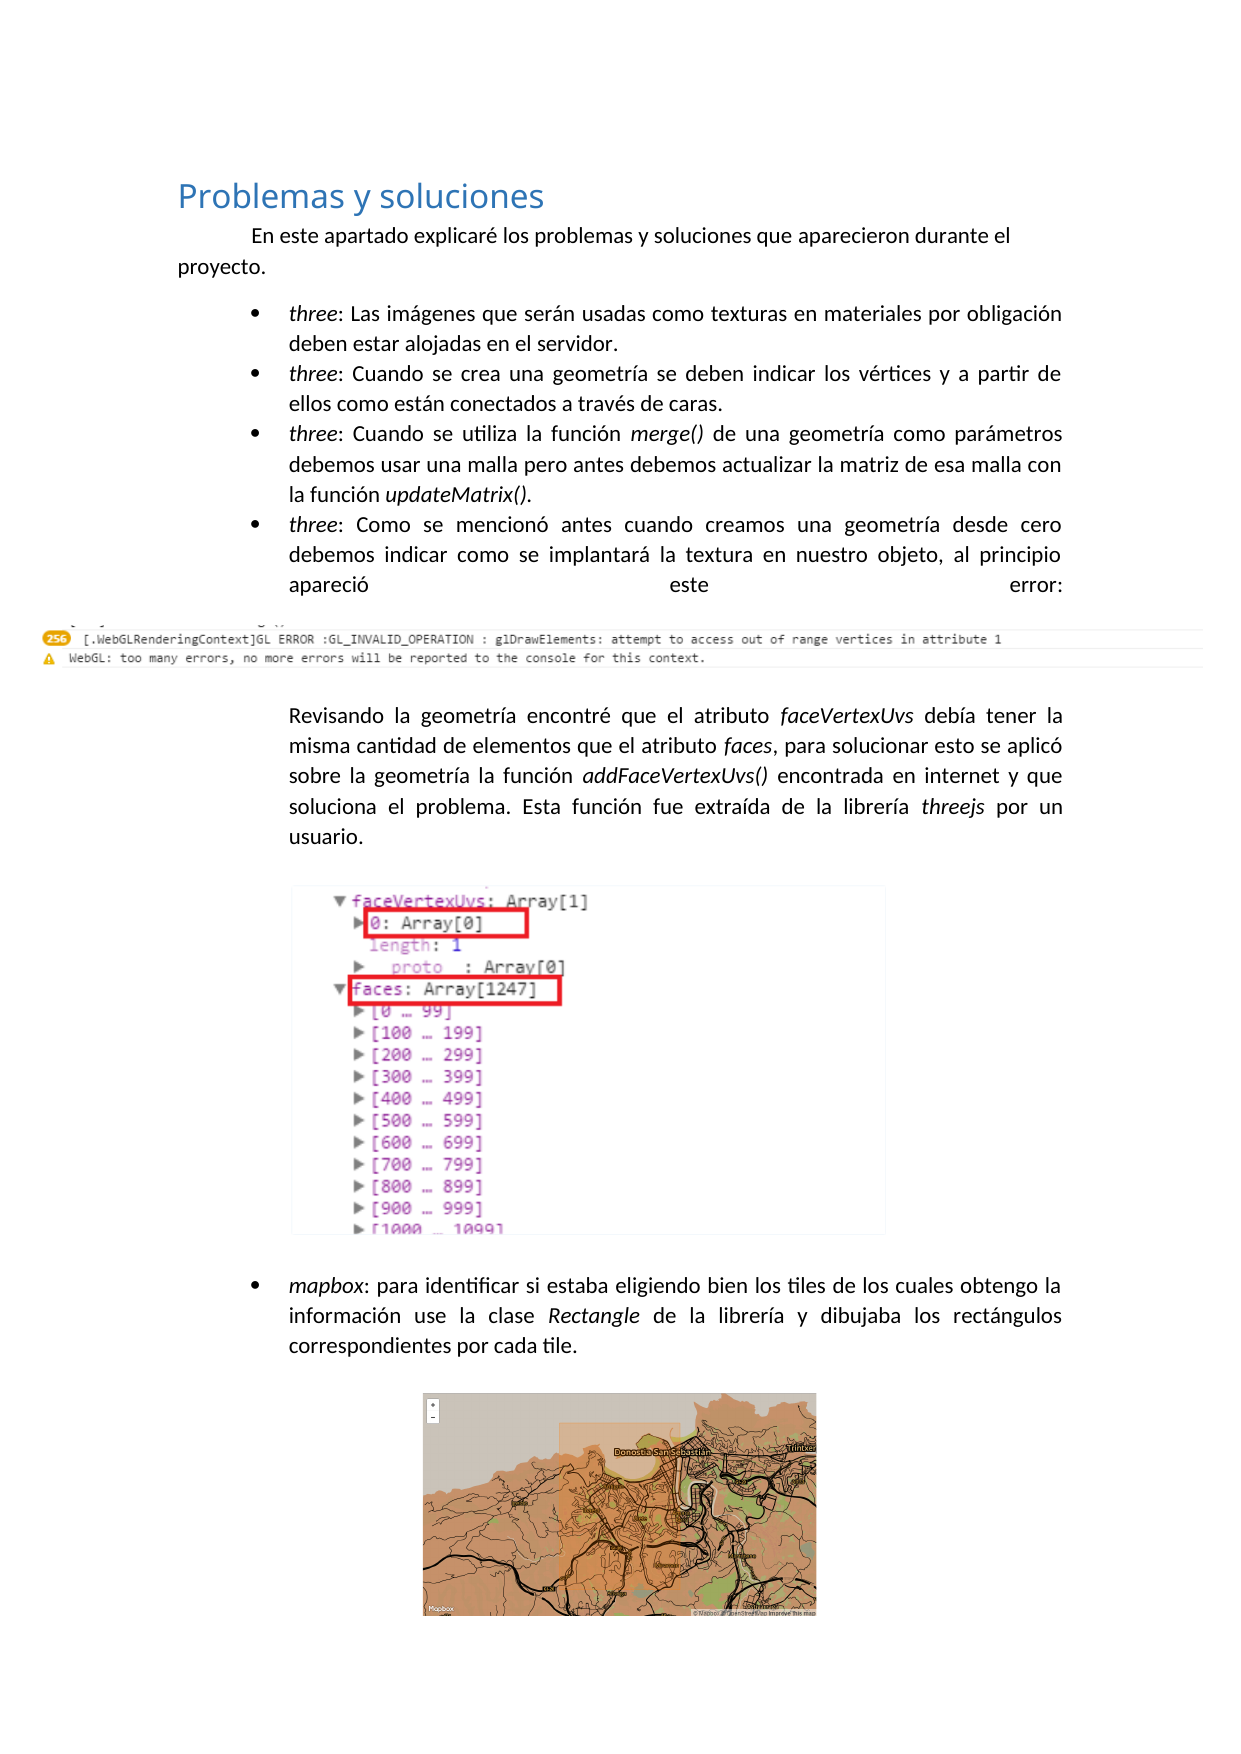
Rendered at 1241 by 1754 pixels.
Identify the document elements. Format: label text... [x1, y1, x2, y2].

subtitle Problemas y soluciones [177, 173, 1063, 218]
text En este apartado explicaré los problemas y soluciones que aparecieron durante el proyecto. [177, 222, 1063, 280]
list three: Como se mencionó antes cuando creamos una geometría desde cero debemos indicar como se implantará la textura en nuestro objeto, al principio apareció este error: Revisando la geometría encontré que el atributo faceVertexUvs debía tener la misma cantidad de elementos que el atributo faces, para solucionar esto se aplicó sobre la geometría la función addFaceVertexUvs() encontrada en internet y que soluciona el problema. Esta función fue extraída de la librería threejs por un usuario. [251, 510, 1063, 625]
list three: Cuando se utiliza la función merge() de una geometría como parámetros debemos usar una malla pero antes debemos actualizar la matriz de esa malla con la función updateMatrix(). [251, 419, 1063, 508]
list three: Las imágenes que serán usadas como texturas en materiales por obligación deben estar alojadas en el servidor. [251, 299, 1063, 357]
picture [422, 1393, 816, 1616]
list mapbox: para identificar si estaba eligiendo bien los tiles de los cuales obtengo la información use la clase Rectangle de la librería y dibujaba los rectángulos correspondientes por cada tile. [251, 1271, 1063, 1360]
picture [37, 625, 1203, 671]
list three: Cuando se crea una geometría se deben indicar los vértices y a partir de ellos como están conectados a través de caras. [251, 359, 1063, 417]
picture [294, 888, 884, 1233]
